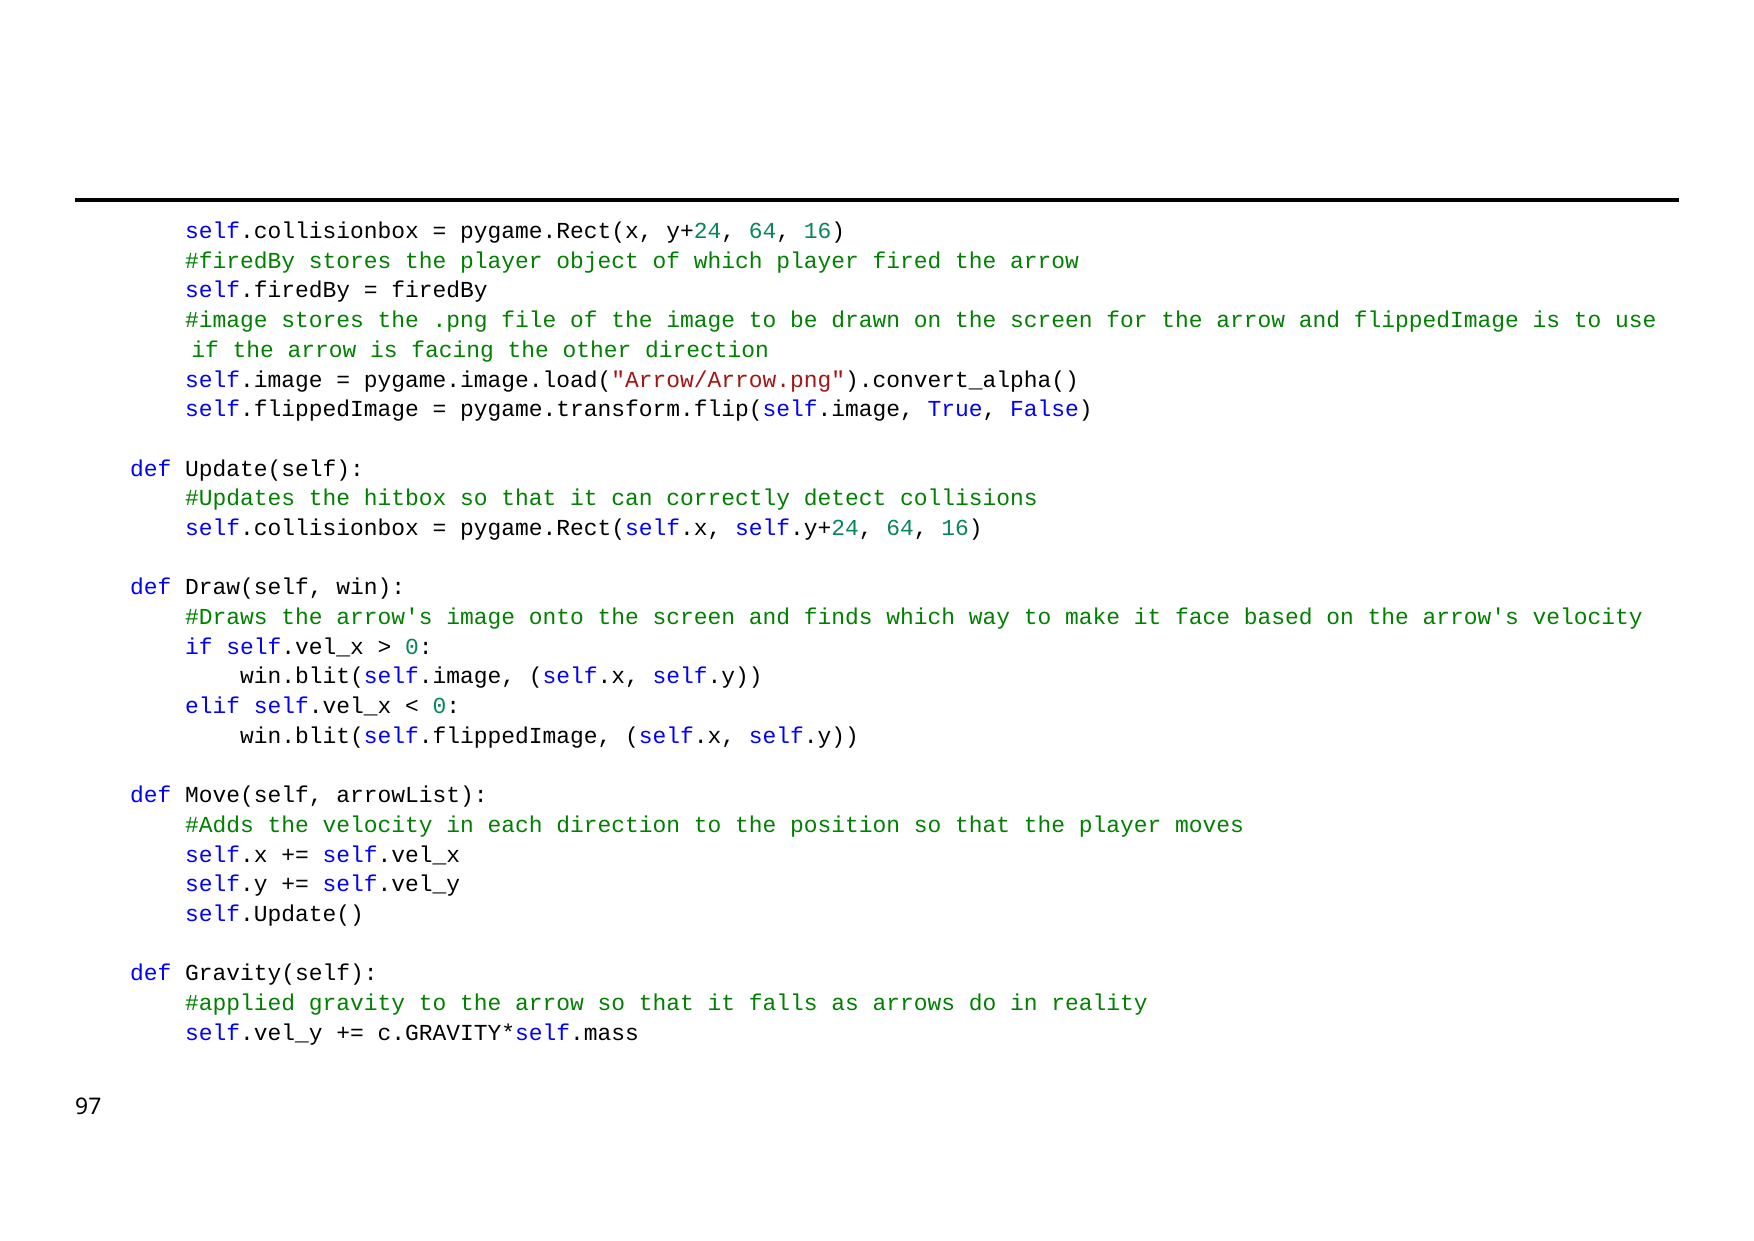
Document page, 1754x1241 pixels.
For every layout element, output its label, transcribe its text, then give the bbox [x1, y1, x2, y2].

text def Move(self, arrowList): [75, 780, 1679, 809]
text self.collisionbox = pygame.Rect(x, y+24, 64, 16) [75, 216, 1679, 245]
text self.image = pygame.image.load("Arrow/Arrow.png").convert_alpha() [75, 364, 1679, 394]
text self.vel_y += c.GRAVITY*self.mass [75, 1017, 1679, 1047]
text def Update(self): [75, 453, 1679, 483]
text #firedBy stores the player object of which player fired the arrow [75, 245, 1679, 275]
text self.x += self.vel_x [75, 839, 1679, 869]
text def Gravity(self): [75, 958, 1679, 988]
text self.y += self.vel_y [75, 869, 1679, 898]
text win.blit(self.flippedImage, (self.x, self.y)) [75, 720, 1679, 750]
text #image stores the .png file of the image to be drawn on the screen for the arrow and flippedImage is to use [75, 305, 1679, 334]
text #Adds the velocity in each direction to the position so that the player moves [75, 809, 1679, 839]
text elif self.vel_x < 0: [75, 691, 1679, 720]
text self.collisionbox = pygame.Rect(self.x, self.y+24, 64, 16) [75, 513, 1679, 542]
text if the arrow is facing the other direction [150, 334, 1679, 364]
text #applied gravity to the arrow so that it falls as arrows do in reality [75, 988, 1679, 1017]
text win.blit(self.image, (self.x, self.y)) [75, 661, 1679, 691]
text #Draws the arrow's image onto the screen and finds which way to make it face based on the arrow's velocity [75, 602, 1679, 631]
text self.flippedImage = pygame.transform.flip(self.image, True, False) [75, 394, 1679, 423]
text #Updates the hitbox so that it can correctly detect collisions [75, 483, 1679, 513]
text self.Update() [75, 898, 1679, 928]
text self.firedBy = firedBy [75, 275, 1679, 305]
text def Draw(self, win): [75, 572, 1679, 602]
text if self.vel_x > 0: [75, 631, 1679, 661]
